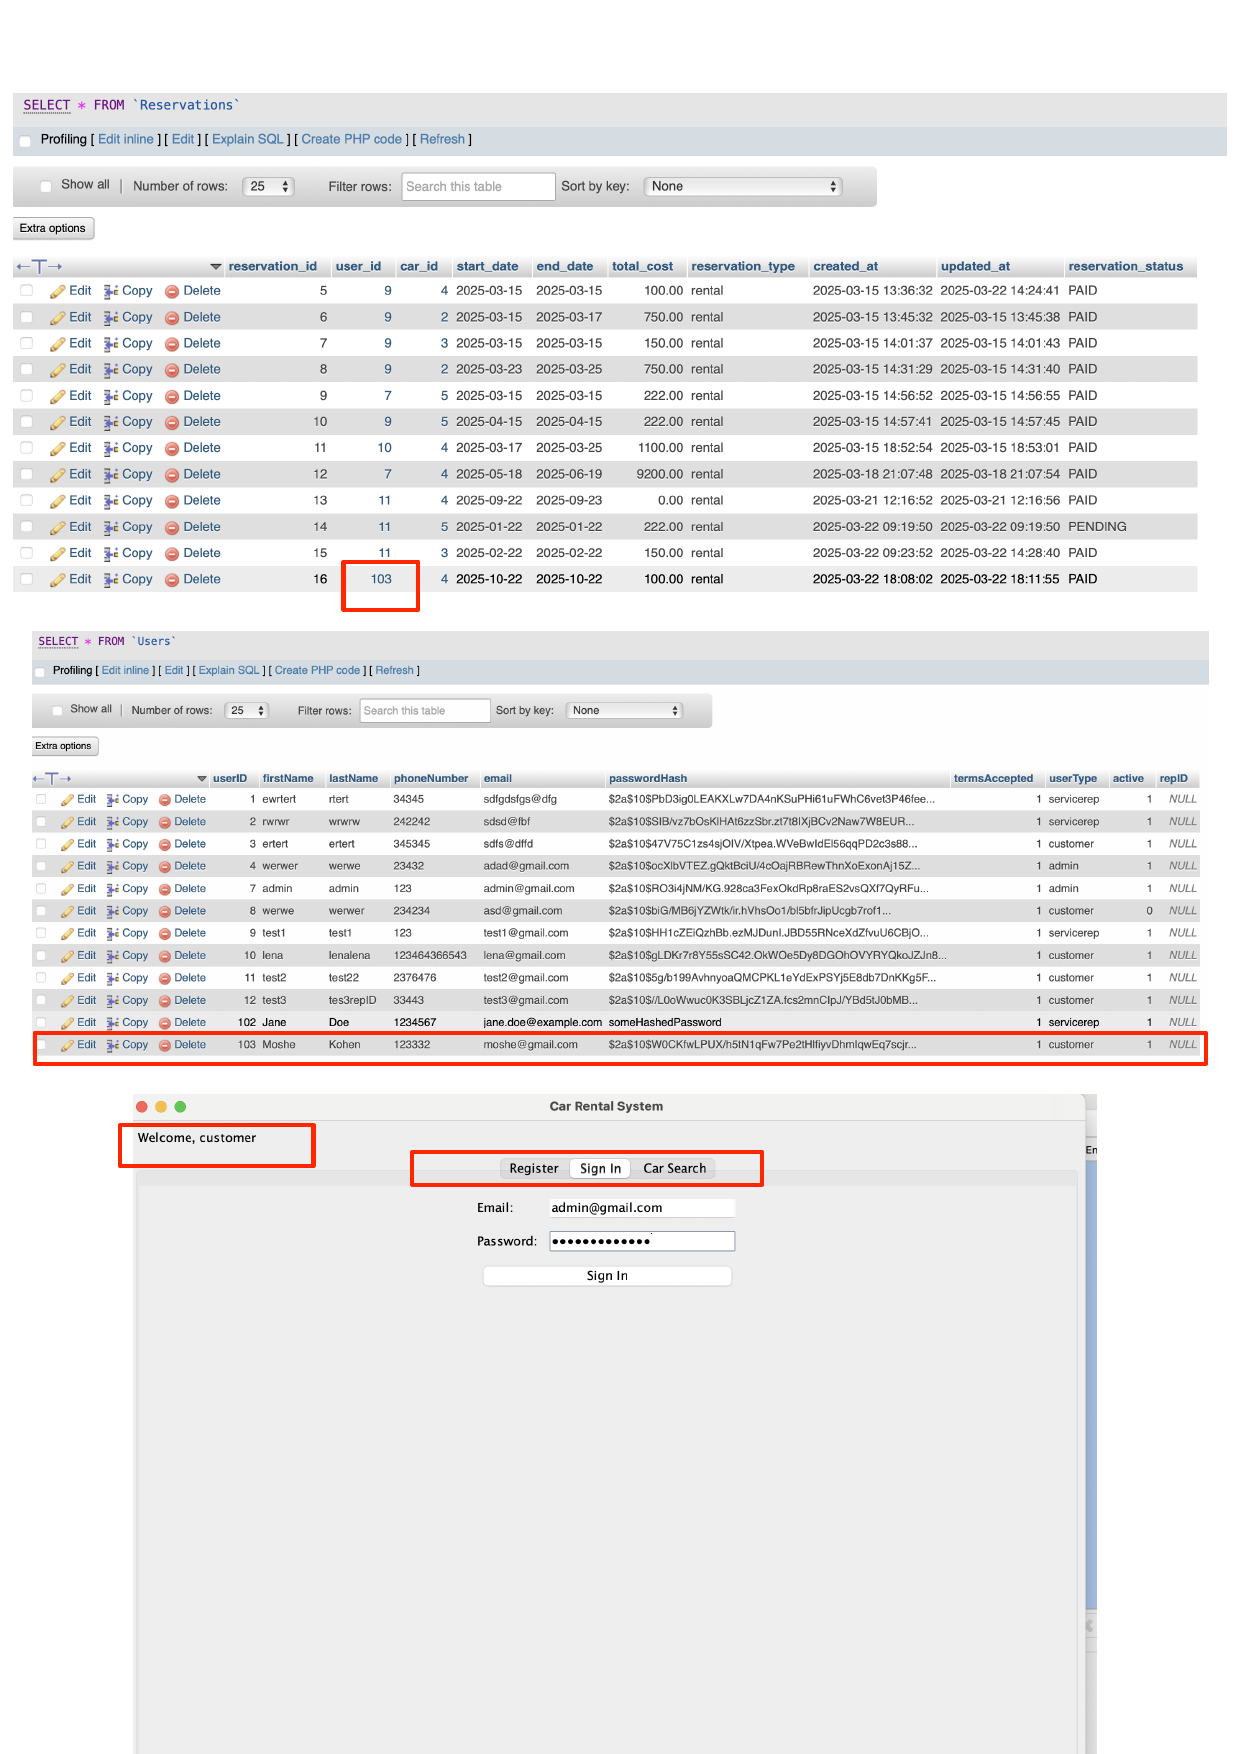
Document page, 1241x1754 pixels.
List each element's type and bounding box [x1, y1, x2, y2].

picture [346, 564, 416, 608]
picture [133, 1127, 311, 1164]
picture [37, 1035, 1204, 1062]
picture [13, 93, 1227, 612]
picture [32, 631, 1209, 1066]
picture [133, 1094, 1097, 1754]
